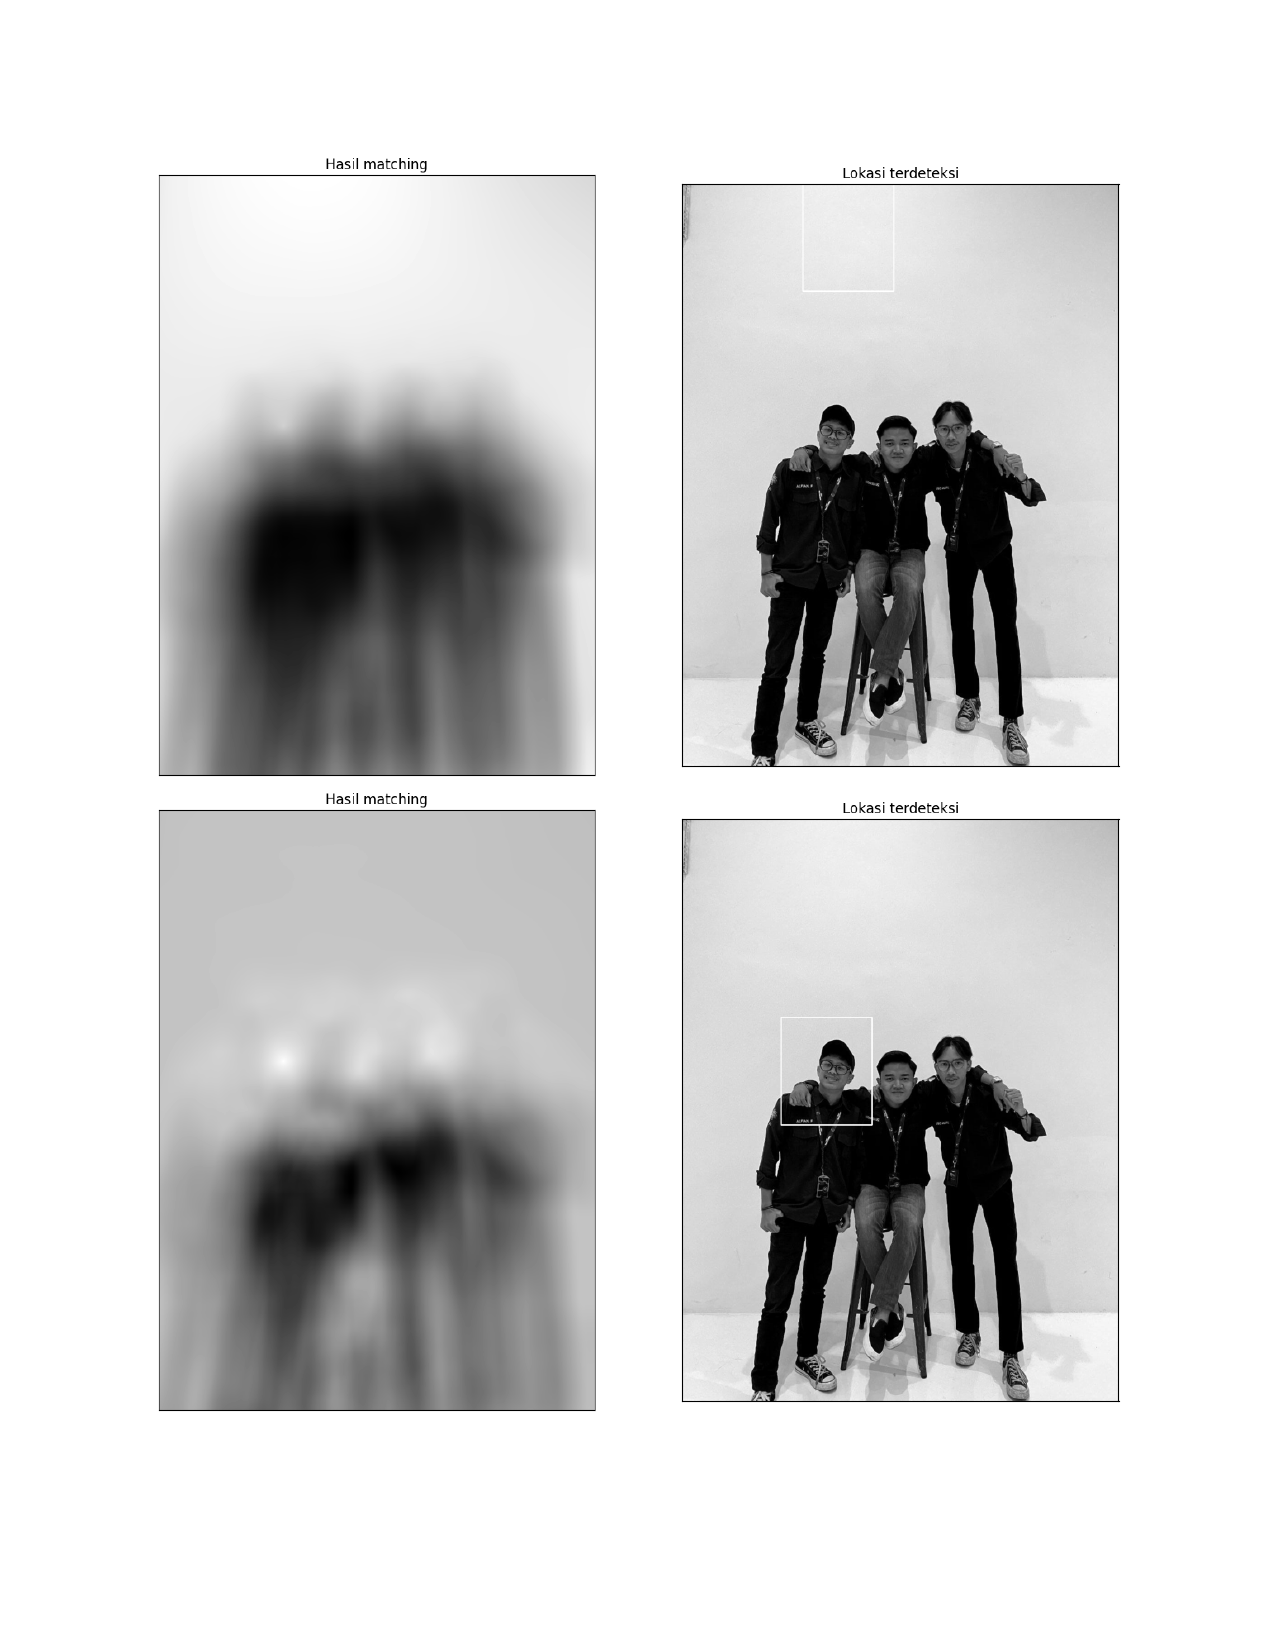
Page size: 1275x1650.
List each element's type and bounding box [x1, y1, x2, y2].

picture [150, 785, 1125, 1418]
picture [150, 150, 1125, 783]
